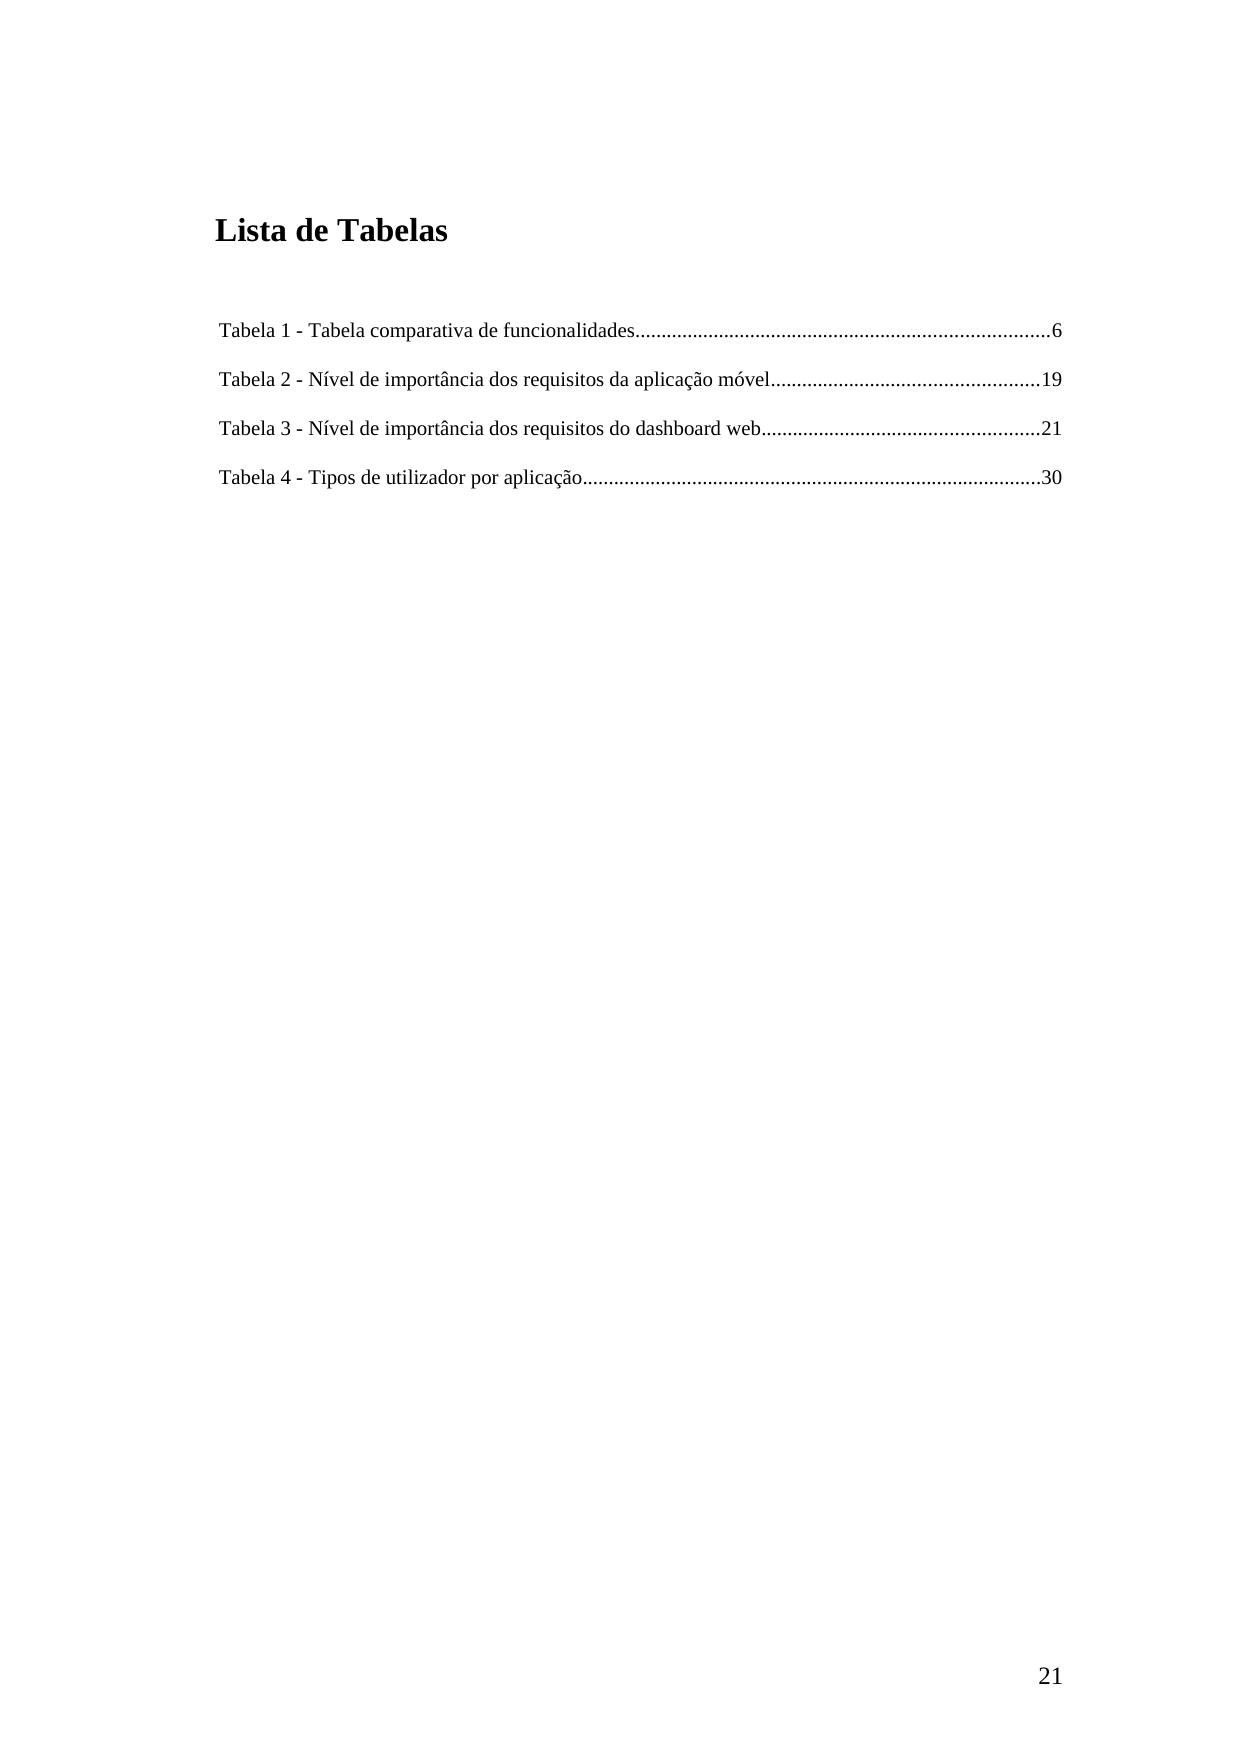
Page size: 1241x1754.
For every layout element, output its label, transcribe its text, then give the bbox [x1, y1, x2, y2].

text Tabela 2 - Nível de importância dos requisitos da aplicação móvel 19 [177, 367, 1063, 391]
subtitle Lista de Tabelas [215, 210, 1063, 248]
text Tabela 1 - Tabela comparativa de funcionalidades 6 [177, 318, 1063, 342]
text Tabela 4 - Tipos de utilizador por aplicação 30 [177, 465, 1063, 489]
text Tabela 3 - Nível de importância dos requisitos do dashboard web 21 [177, 416, 1063, 440]
